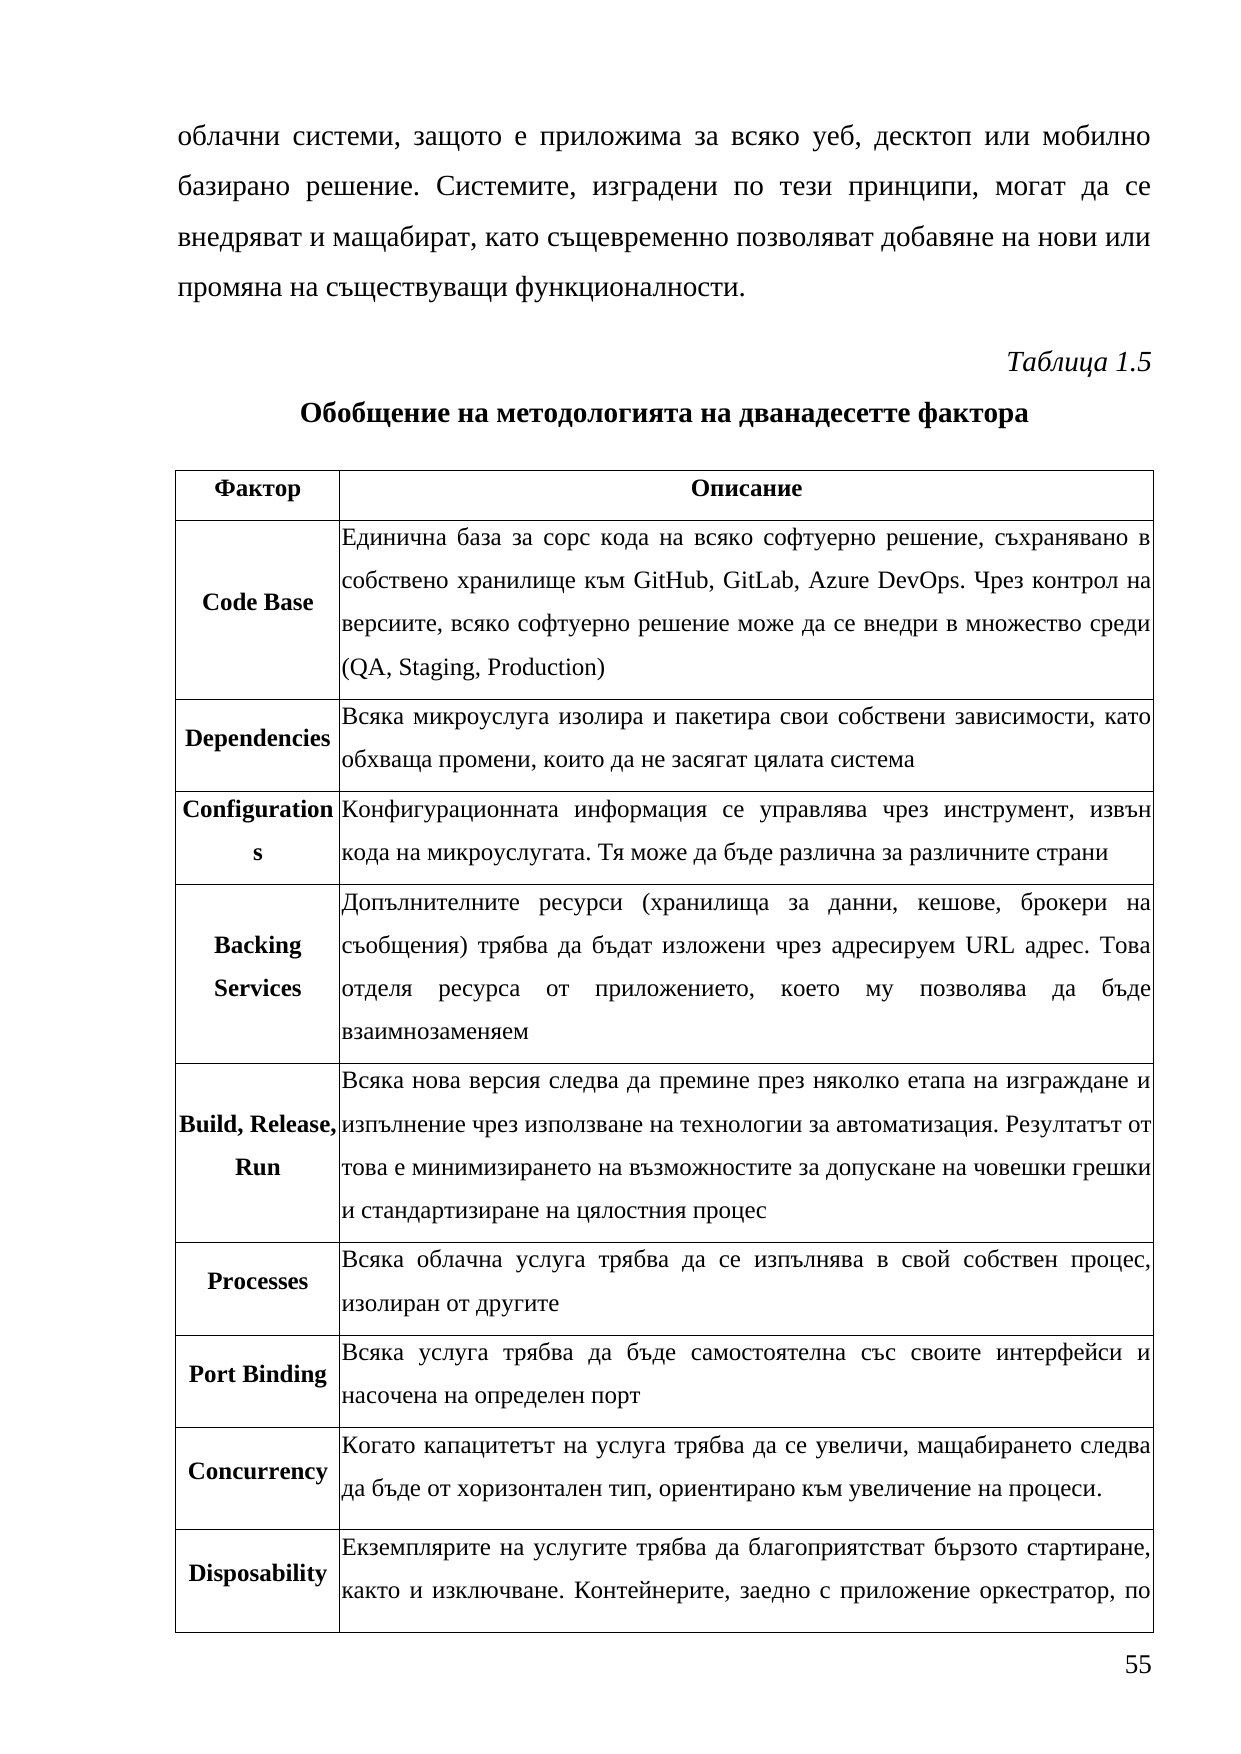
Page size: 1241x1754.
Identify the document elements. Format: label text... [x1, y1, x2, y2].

table_cell Backing Services [176, 885, 339, 1063]
table_cell Configurations [176, 792, 339, 884]
table_cell Build, Release, Run [176, 1064, 339, 1242]
title Обобщение на методологията на дванадесетте фактора [177, 395, 1152, 428]
table_cell Всяка облачна услуга трябва да се изпълнява в свой собствен процес, изолиран от другите [340, 1243, 1153, 1334]
title Таблица 1.5 [177, 344, 1152, 378]
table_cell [340, 1530, 1153, 1632]
table_cell Port Binding [176, 1336, 339, 1427]
table_cell Disposability [176, 1530, 339, 1632]
table_cell Processes [176, 1243, 339, 1334]
table_cell Единична база за сорс кода на всяко софтуерно решение, съхранявано в собствено хранилище към GitHub, GitLab, Azure DevOps. Чрез контрол на версиите, всяко софтуерно решение може да се внедри в множество среди (QA, Staging, Production) [340, 521, 1153, 698]
table_cell Всяка услуга трябва да бъде самостоятелна със своите интерфейси и насочена на определен порт [340, 1336, 1153, 1427]
table_header Описание [340, 471, 1153, 519]
table_cell Конфигурационната информация се управлява чрез инструмент, извън кода на микроуслугата. Тя може да бъде различна за различните страни [340, 792, 1153, 884]
table_cell Всяка микроуслуга изолира и пакетира свои собствени зависимости, като обхваща промени, които да не засягат цялата система [340, 700, 1153, 791]
table_cell Concurrency [176, 1428, 339, 1529]
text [177, 118, 1152, 303]
table_cell Dependencies [176, 700, 339, 791]
table_cell Code Base [176, 521, 339, 698]
table_cell Допълнителните ресурси (хранилища за данни, кешове, брокери на съобщения) трябва да бъдат изложени чрез адресируем URL адрес. Това отделя ресурса от приложението, което му позволява да бъде взаимнозаменяем [340, 885, 1153, 1063]
table_header Фактор [176, 471, 339, 519]
table_cell Когато капацитетът на услуга трябва да се увеличи, мащабирането следва да бъде от хоризонтален тип, ориентирано към увеличение на процеси. [340, 1428, 1153, 1529]
table_cell Всяка нова версия следва да премине през няколко етапа на изграждане и изпълнение чрез използване на технологии за автоматизация. Резултатът от това е минимизирането на възможностите за допускане на човешки грешки и стандартизиране на цялостния процес [340, 1064, 1153, 1242]
